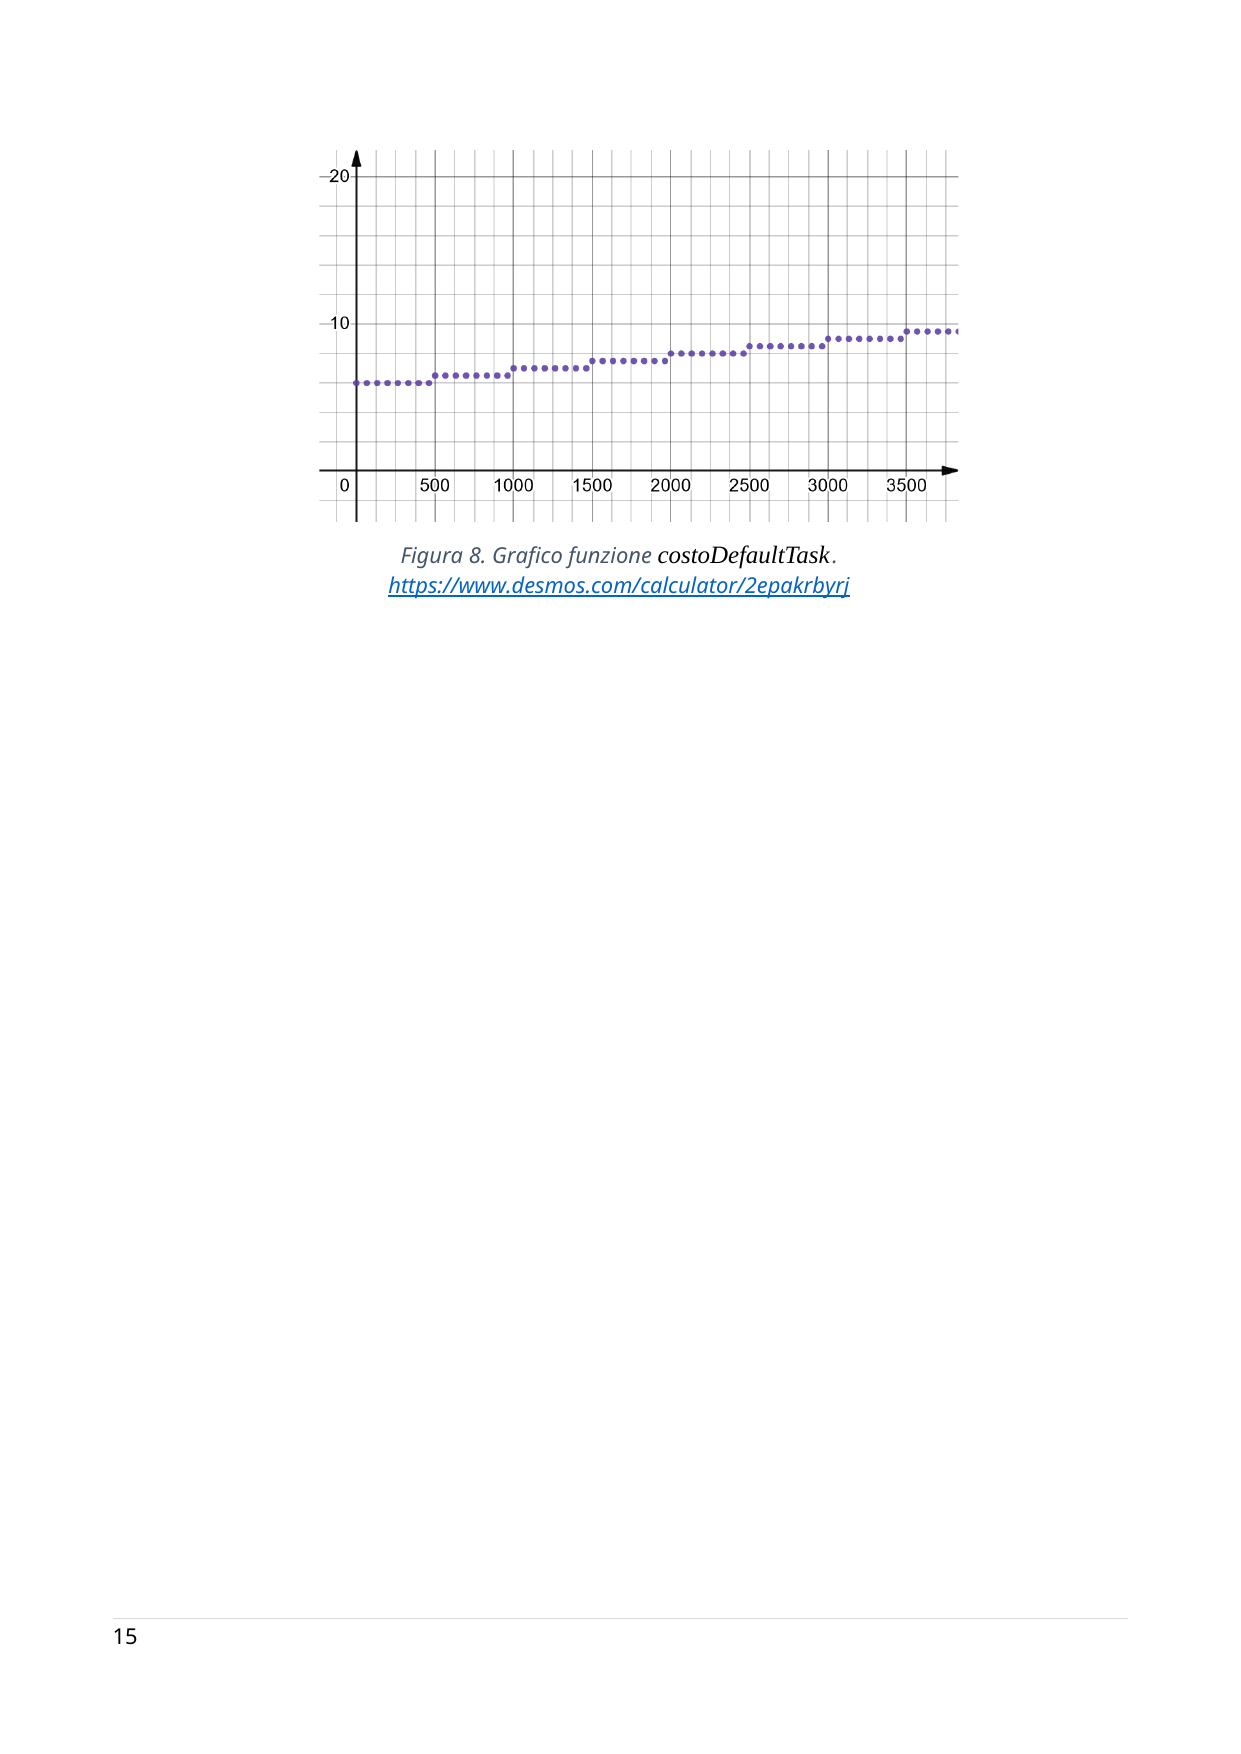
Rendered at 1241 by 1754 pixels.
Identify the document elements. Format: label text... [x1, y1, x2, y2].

picture [319, 150, 959, 522]
text Figura 8. Grafico funzione . https://www.desmos.com/calculator/2epakrbyrj [112, 541, 1128, 600]
